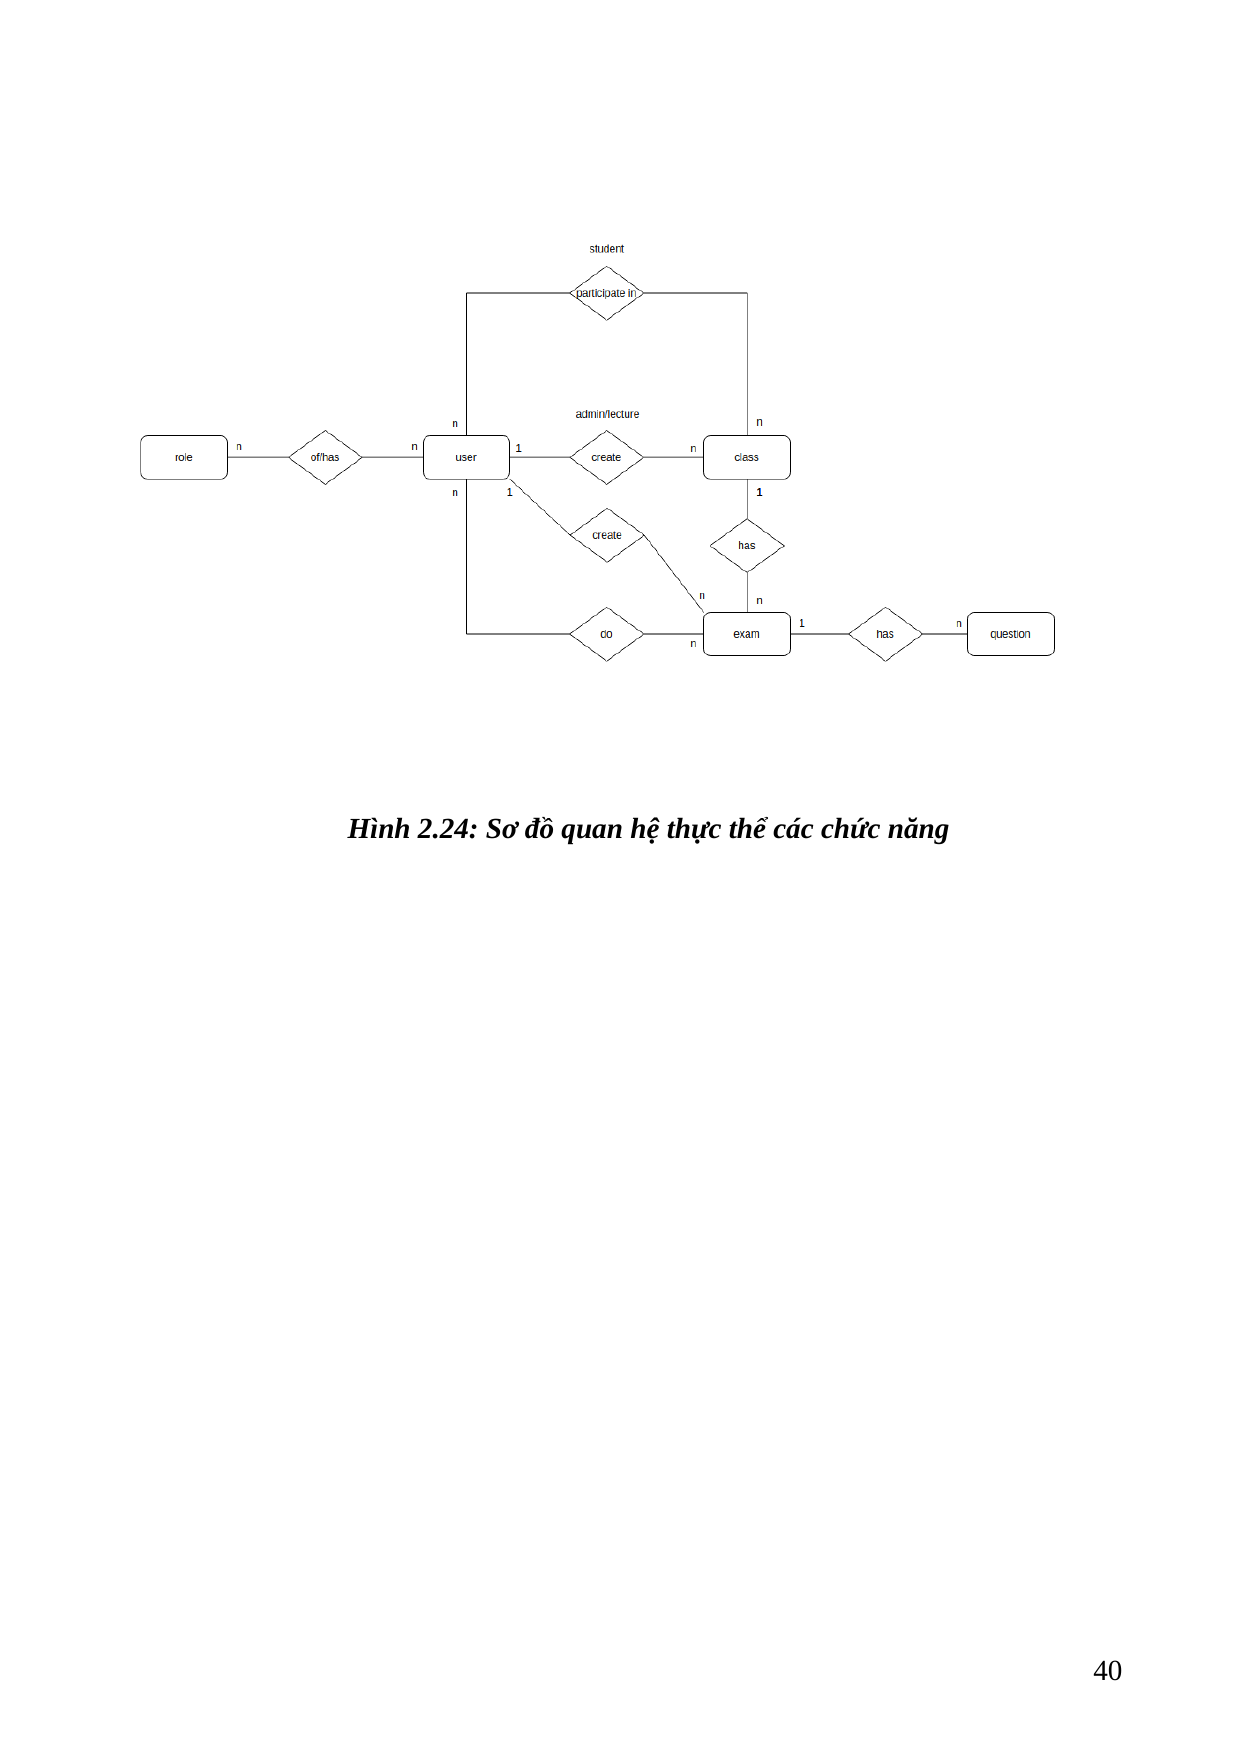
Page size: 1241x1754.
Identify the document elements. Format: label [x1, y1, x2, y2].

picture [118, 184, 1123, 790]
